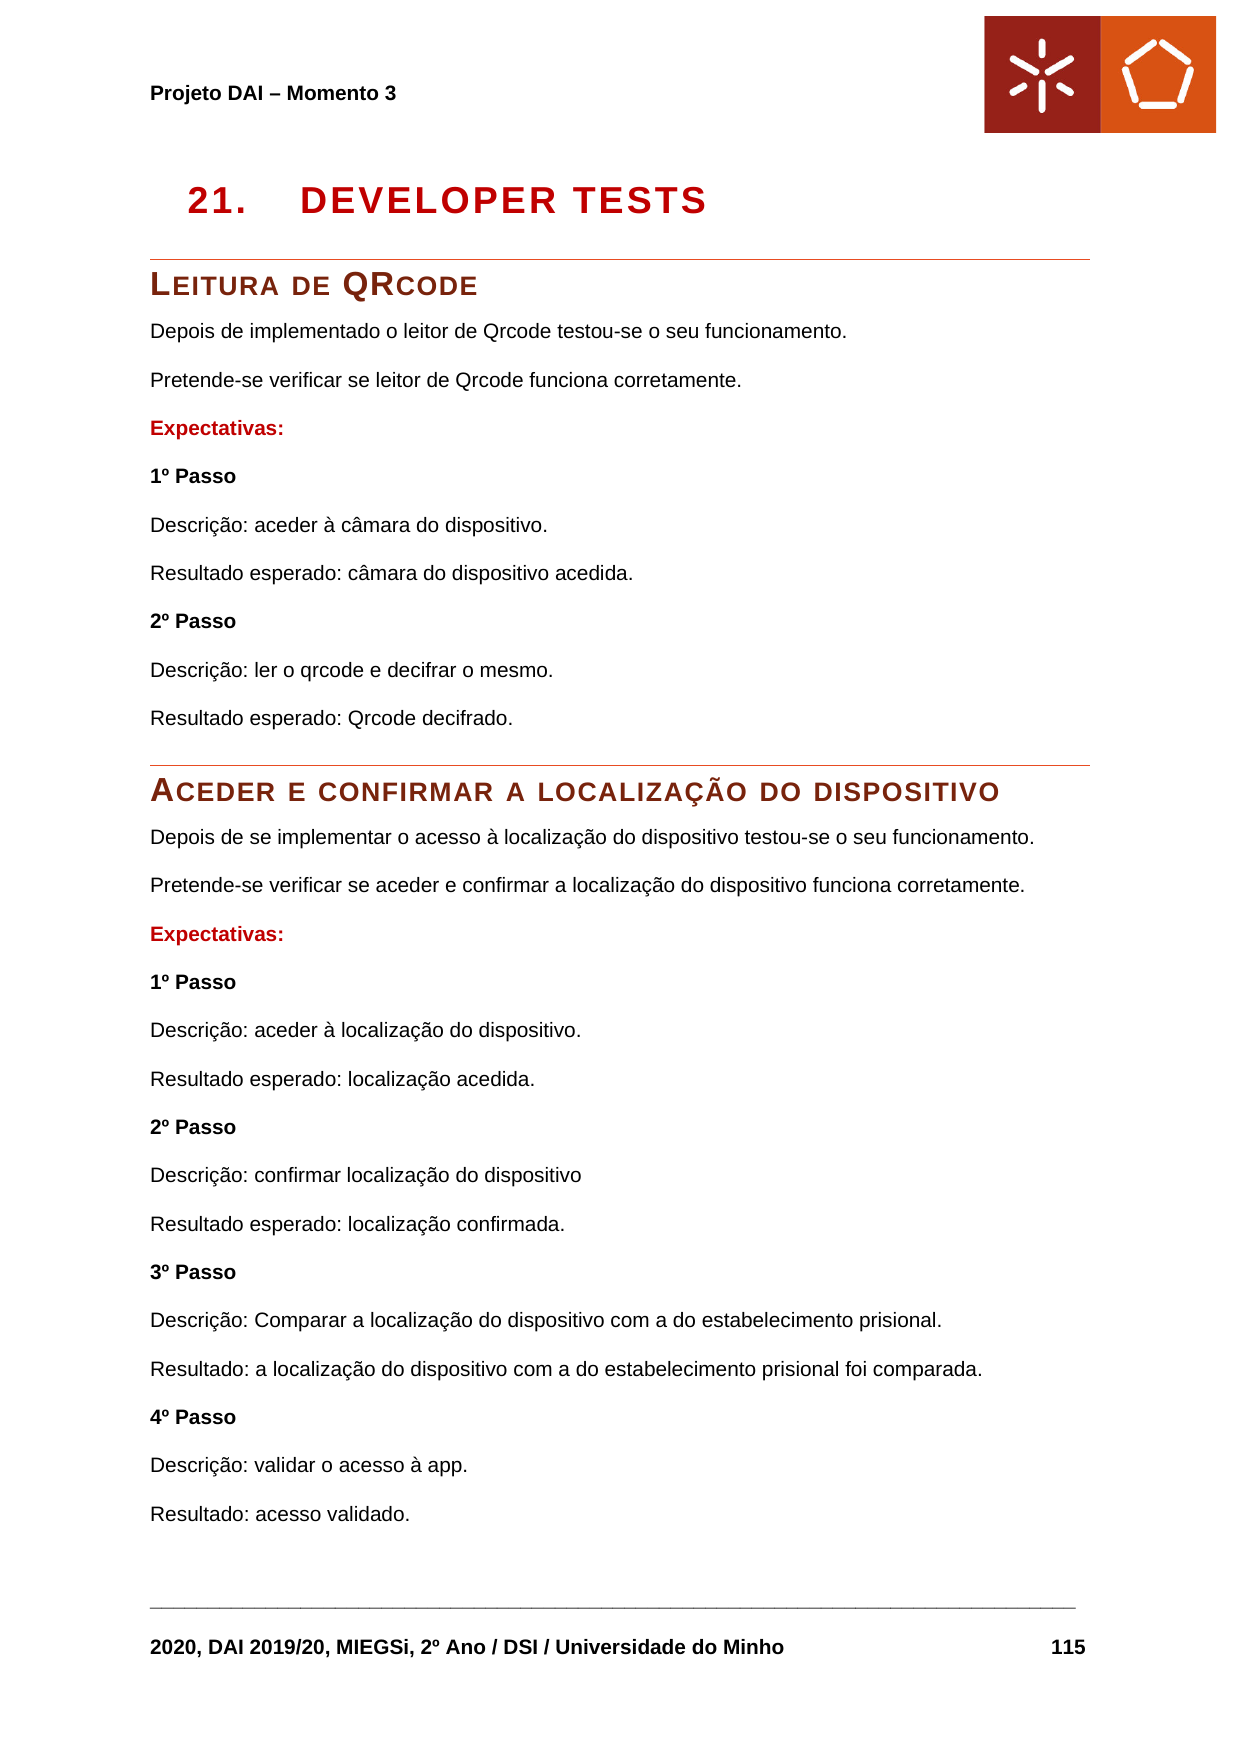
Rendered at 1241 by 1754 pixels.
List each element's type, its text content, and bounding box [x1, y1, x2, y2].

text Descrição: confirmar localização do dispositivo [150, 1163, 1090, 1187]
text Descrição: Comparar a localização do dispositivo com a do estabelecimento prisional. [150, 1308, 1090, 1332]
text Descrição: aceder à localização do dispositivo. [150, 1018, 1090, 1042]
text 4º Passo [150, 1405, 1090, 1429]
text 2º Passo [150, 609, 1090, 633]
text Depois de implementado o leitor de Qrcode testou-se o seu funcionamento. [150, 319, 1090, 343]
text Depois de se implementar o acesso à localização do dispositivo testou-se o seu funcionamento. [150, 825, 1090, 849]
text Pretende-se verificar se leitor de Qrcode funciona corretamente. [150, 367, 1090, 391]
picture [984, 16, 1217, 133]
text Expectativas: [150, 921, 1090, 945]
subtitle Aceder e confirmar a localização do dispositivo [150, 766, 1090, 809]
text 1º Passo [150, 970, 1090, 994]
text Descrição: validar o acesso à app. [150, 1453, 1090, 1477]
text Resultado esperado: localização confirmada. [150, 1211, 1090, 1235]
subtitle Developer Tests [187, 178, 1090, 221]
text Resultado esperado: câmara do dispositivo acedida. [150, 561, 1090, 585]
text Resultado esperado: localização acedida. [150, 1066, 1090, 1090]
text Resultado: a localização do dispositivo com a do estabelecimento prisional foi comparada. [150, 1356, 1090, 1380]
text Descrição: ler o qrcode e decifrar o mesmo. [150, 657, 1090, 681]
text 3º Passo [150, 1260, 1090, 1284]
subtitle Leitura de QRcode [150, 260, 1090, 303]
text Resultado: acesso validado. [150, 1501, 1090, 1525]
text Pretende-se verificar se aceder e confirmar a localização do dispositivo funciona corretamente. [150, 873, 1090, 897]
text Resultado esperado: Qrcode decifrado. [150, 706, 1090, 730]
text Descrição: aceder à câmara do dispositivo. [150, 512, 1090, 536]
text 1º Passo [150, 464, 1090, 488]
text 2º Passo [150, 1115, 1090, 1139]
text Expectativas: [150, 416, 1090, 440]
